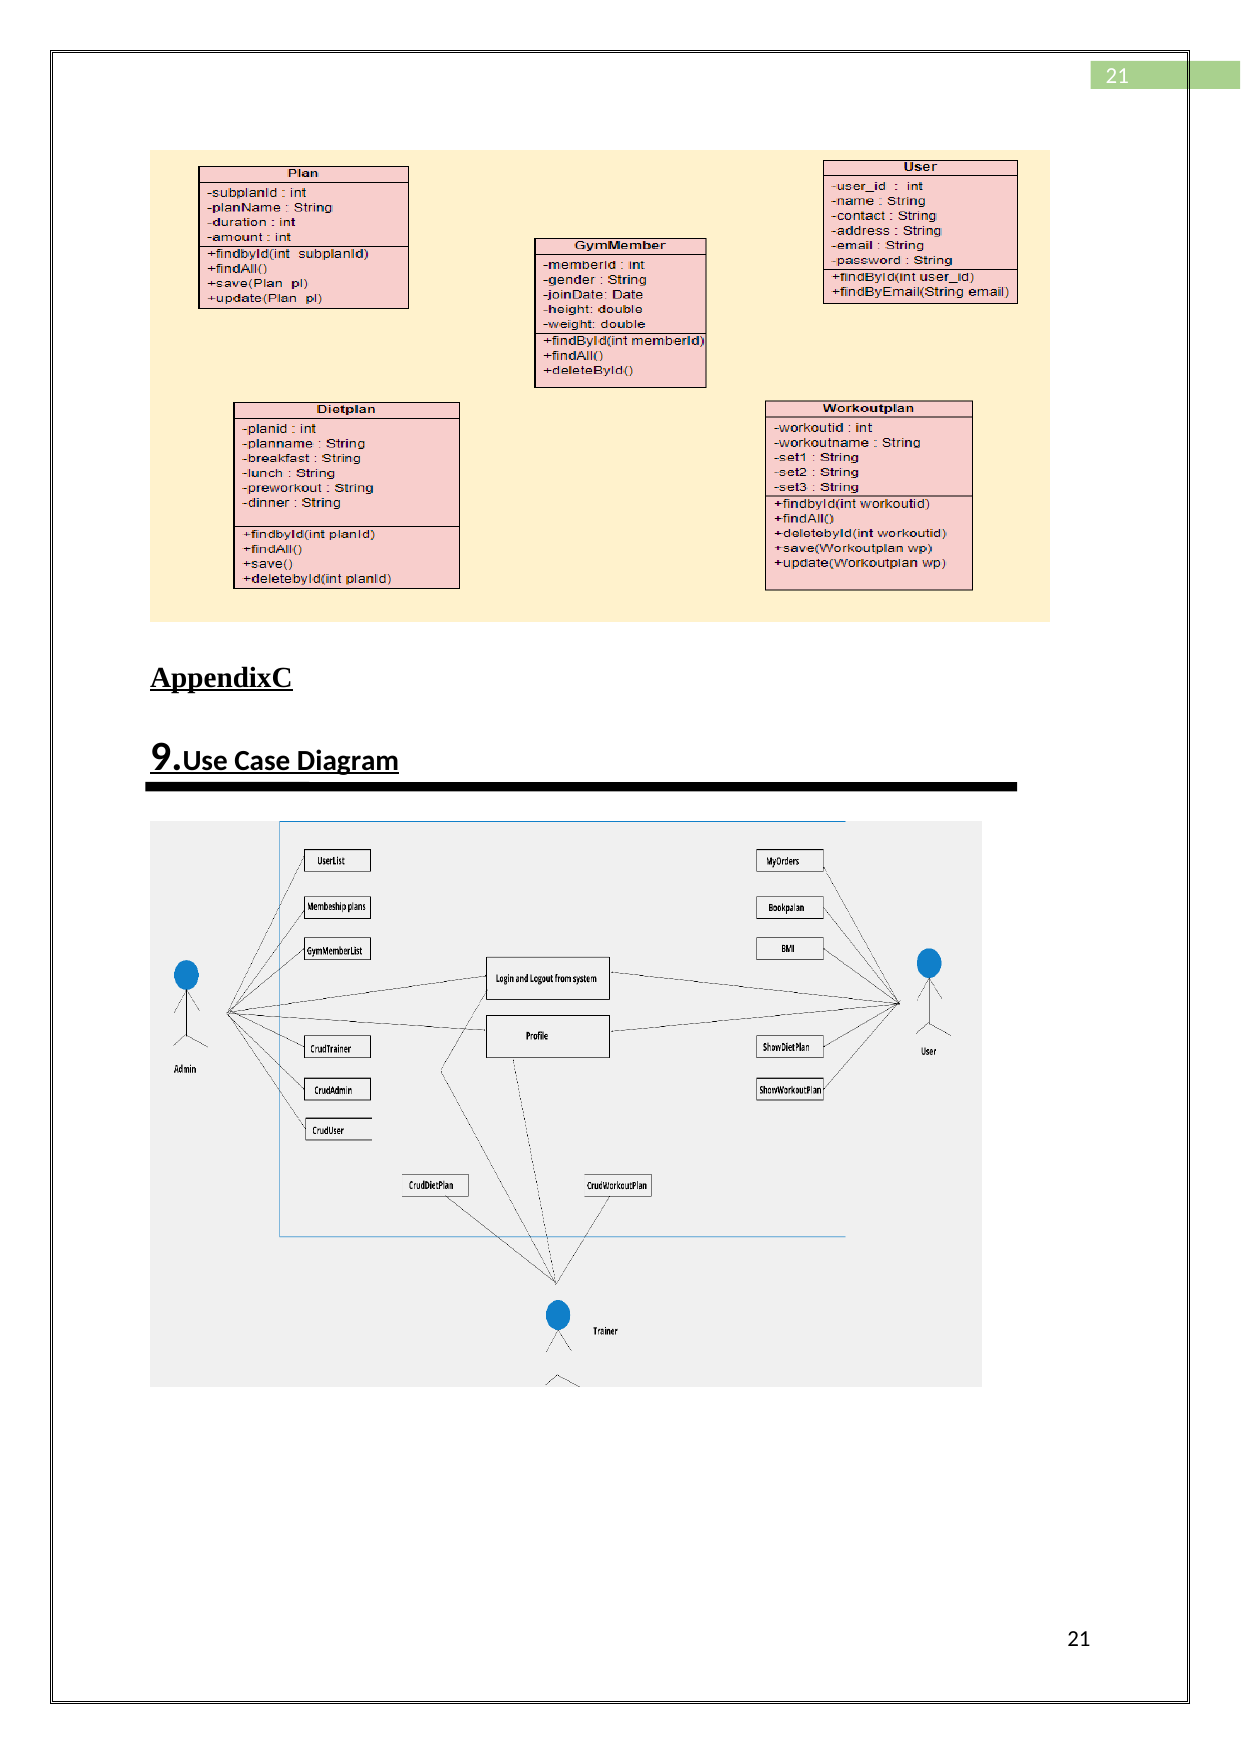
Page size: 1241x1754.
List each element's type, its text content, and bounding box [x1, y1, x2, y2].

picture [150, 150, 1050, 622]
text 9.Use Case Diagram [150, 729, 1090, 780]
title AppendixC [150, 660, 1090, 694]
picture [150, 821, 982, 1387]
